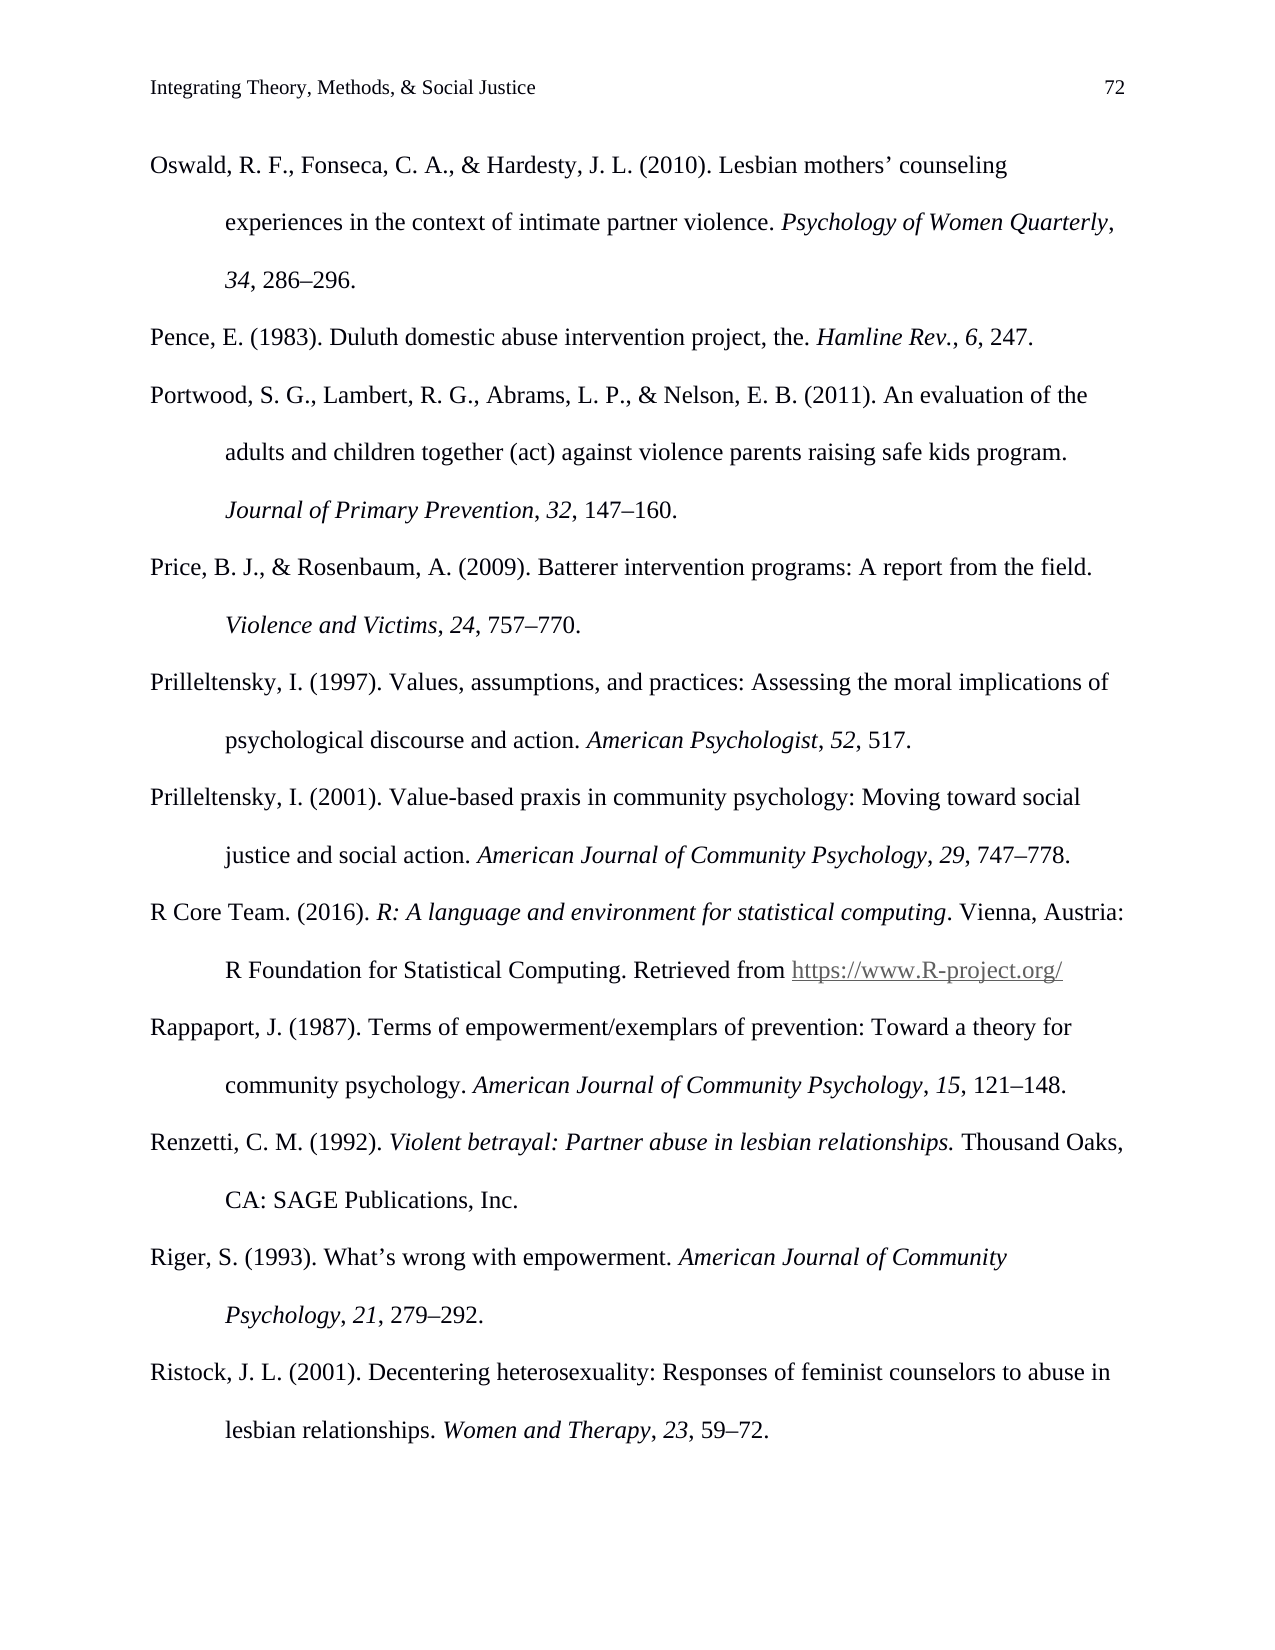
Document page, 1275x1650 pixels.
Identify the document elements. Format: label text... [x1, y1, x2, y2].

text R Core Team. (2016). R: A language and environment for statistical computing. Vienna, Austria: R Foundation for Statistical Computing. Retrieved from https://www.R-project.org/ [150, 897, 1125, 984]
text Prilleltensky, I. (2001). Value-based praxis in community psychology: Moving toward social justice and social action. American Journal of Community Psychology, 29, 747–778. [150, 782, 1125, 869]
text Portwood, S. G., Lambert, R. G., Abrams, L. P., & Nelson, E. B. (2011). An evaluation of the adults and children together (act) against violence parents raising safe kids program. Journal of Primary Prevention, 32, 147–160. [150, 380, 1125, 524]
text Rappaport, J. (1987). Terms of empowerment/exemplars of prevention: Toward a theory for community psychology. American Journal of Community Psychology, 15, 121–148. [150, 1012, 1125, 1099]
text Pence, E. (1983). Duluth domestic abuse intervention project, the. Hamline Rev., 6, 247. [150, 322, 1125, 351]
text Price, B. J., & Rosenbaum, A. (2009). Batterer intervention programs: A report from the field. Violence and Victims, 24, 757–770. [150, 552, 1125, 639]
text Renzetti, C. M. (1992). Violent betrayal: Partner abuse in lesbian relationships. Thousand Oaks, CA: SAGE Publications, Inc. [150, 1127, 1125, 1214]
text Oswald, R. F., Fonseca, C. A., & Hardesty, J. L. (2010). Lesbian mothers’ counseling experiences in the context of intimate partner violence. Psychology of Women Quarterly, 34, 286–296. [150, 150, 1125, 294]
text Riger, S. (1993). What’s wrong with empowerment. American Journal of Community Psychology, 21, 279–292. [150, 1242, 1125, 1329]
text Ristock, J. L. (2001). Decentering heterosexuality: Responses of feminist counselors to abuse in lesbian relationships. Women and Therapy, 23, 59–72. [150, 1357, 1125, 1444]
text Prilleltensky, I. (1997). Values, assumptions, and practices: Assessing the moral implications of psychological discourse and action. American Psychologist, 52, 517. [150, 667, 1125, 754]
